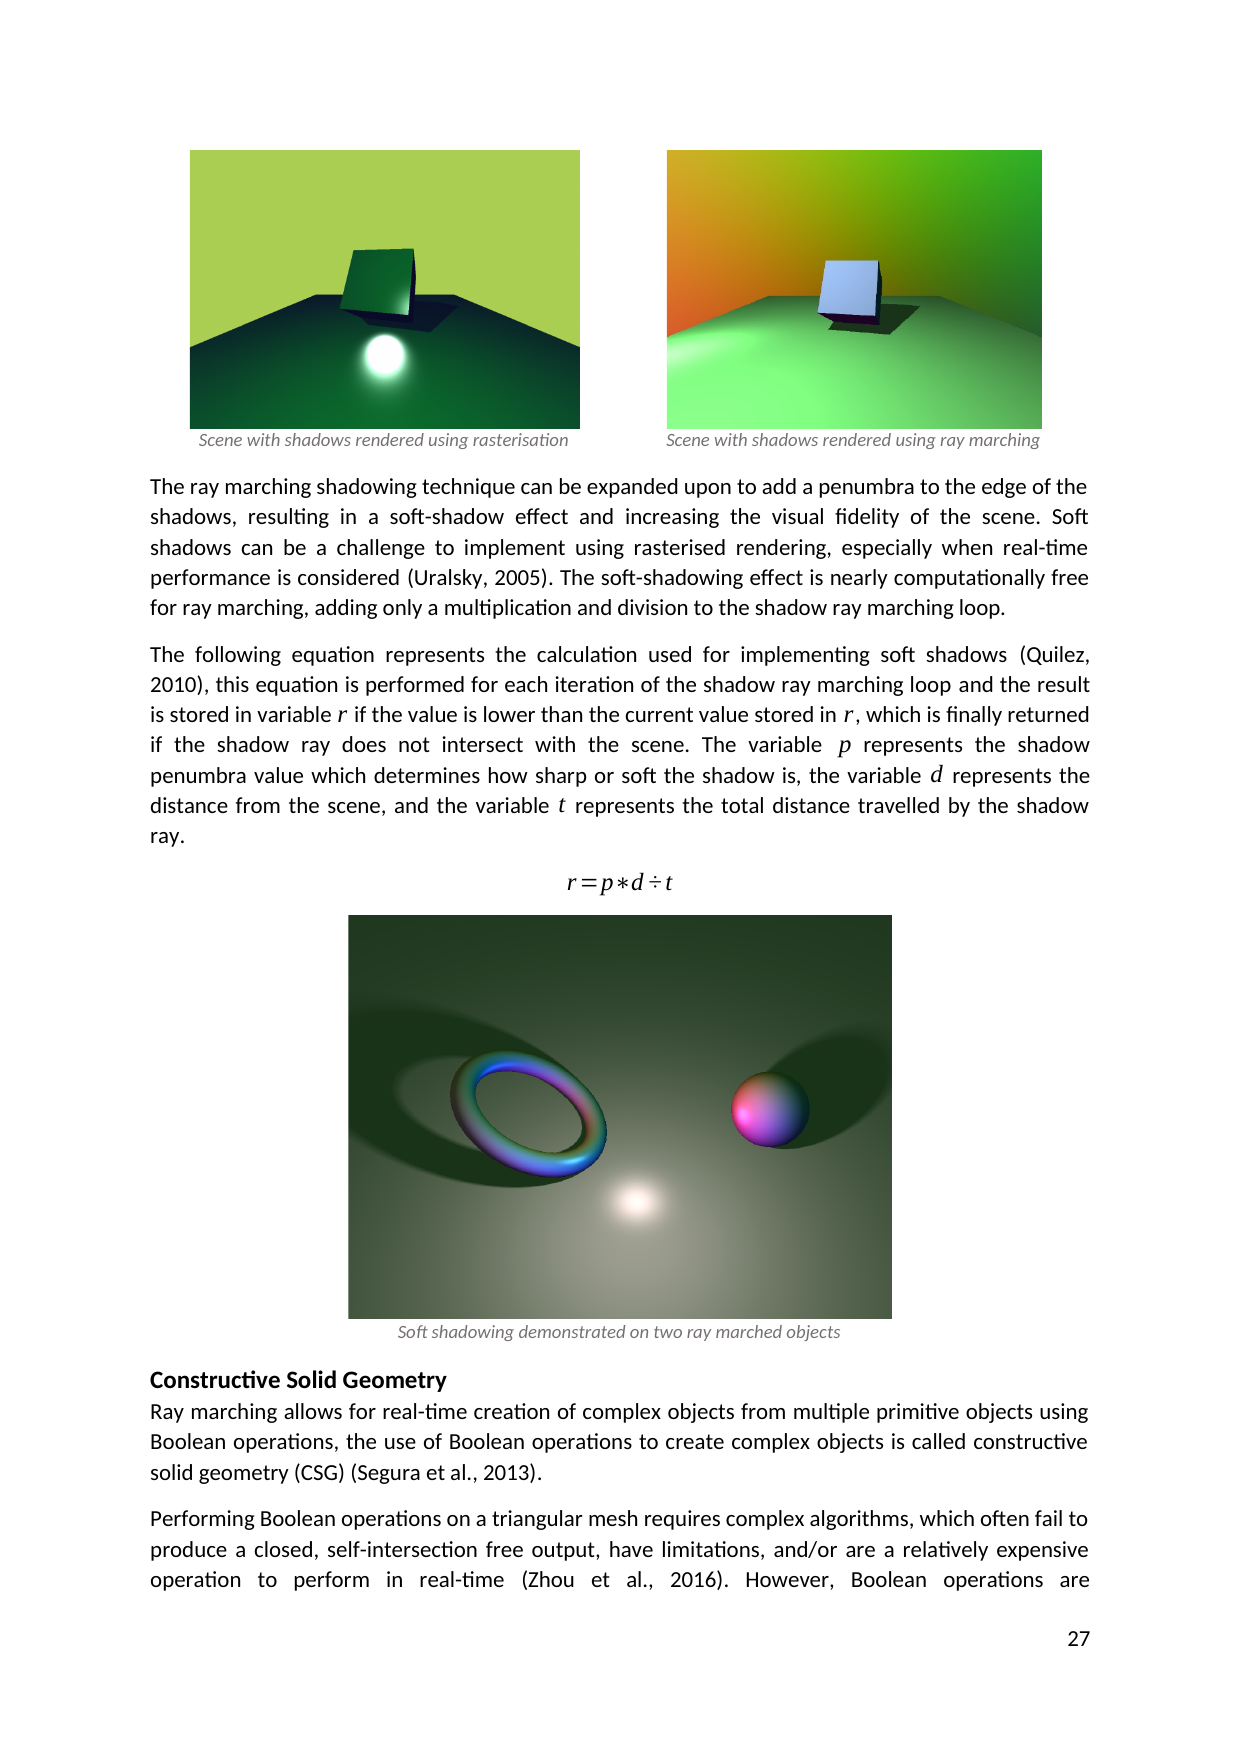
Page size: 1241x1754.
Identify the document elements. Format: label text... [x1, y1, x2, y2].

text Ray marching allows for real-time creation of complex objects from multiple primitive objects using Boolean operations, the use of Boolean operations to create complex objects is called constructive solid geometry (CSG) . [150, 1397, 1090, 1486]
table_header Scene with shadows rendered using ray marching [620, 150, 1089, 472]
subtitle Constructive Solid Geometry [150, 1364, 1090, 1395]
text The ray marching shadowing technique can be expanded upon to add a penumbra to the edge of the shadows, resulting in a soft-shadow effect and increasing the visual fidelity of the scene. Soft shadows can be a challenge to implement using rasterised rendering, especially when real-time performance is considered . The soft-shadowing effect is nearly computationally free for ray marching, adding only a multiplication and division to the shadow ray marching loop. [150, 472, 1090, 621]
picture [348, 915, 892, 1319]
text The following equation represents the calculation used for implementing soft shadows , this equation is performed for each iteration of the shadow ray marching loop and the result is stored in variable if the value is lower than the current value stored in , which is finally returned if the shadow ray does not intersect with the scene. The variable represents the shadow penumbra value which determines how sharp or soft the shadow is, the variable represents the distance from the scene, and the variable represents the total distance travelled by the shadow ray. [150, 640, 1090, 849]
table_header Scene with shadows rendered using rasterisation [150, 150, 619, 472]
picture [189, 150, 580, 429]
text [150, 1504, 1090, 1593]
picture [666, 150, 1042, 429]
text Soft shadowing demonstrated on two ray marched objects [150, 1321, 1090, 1343]
